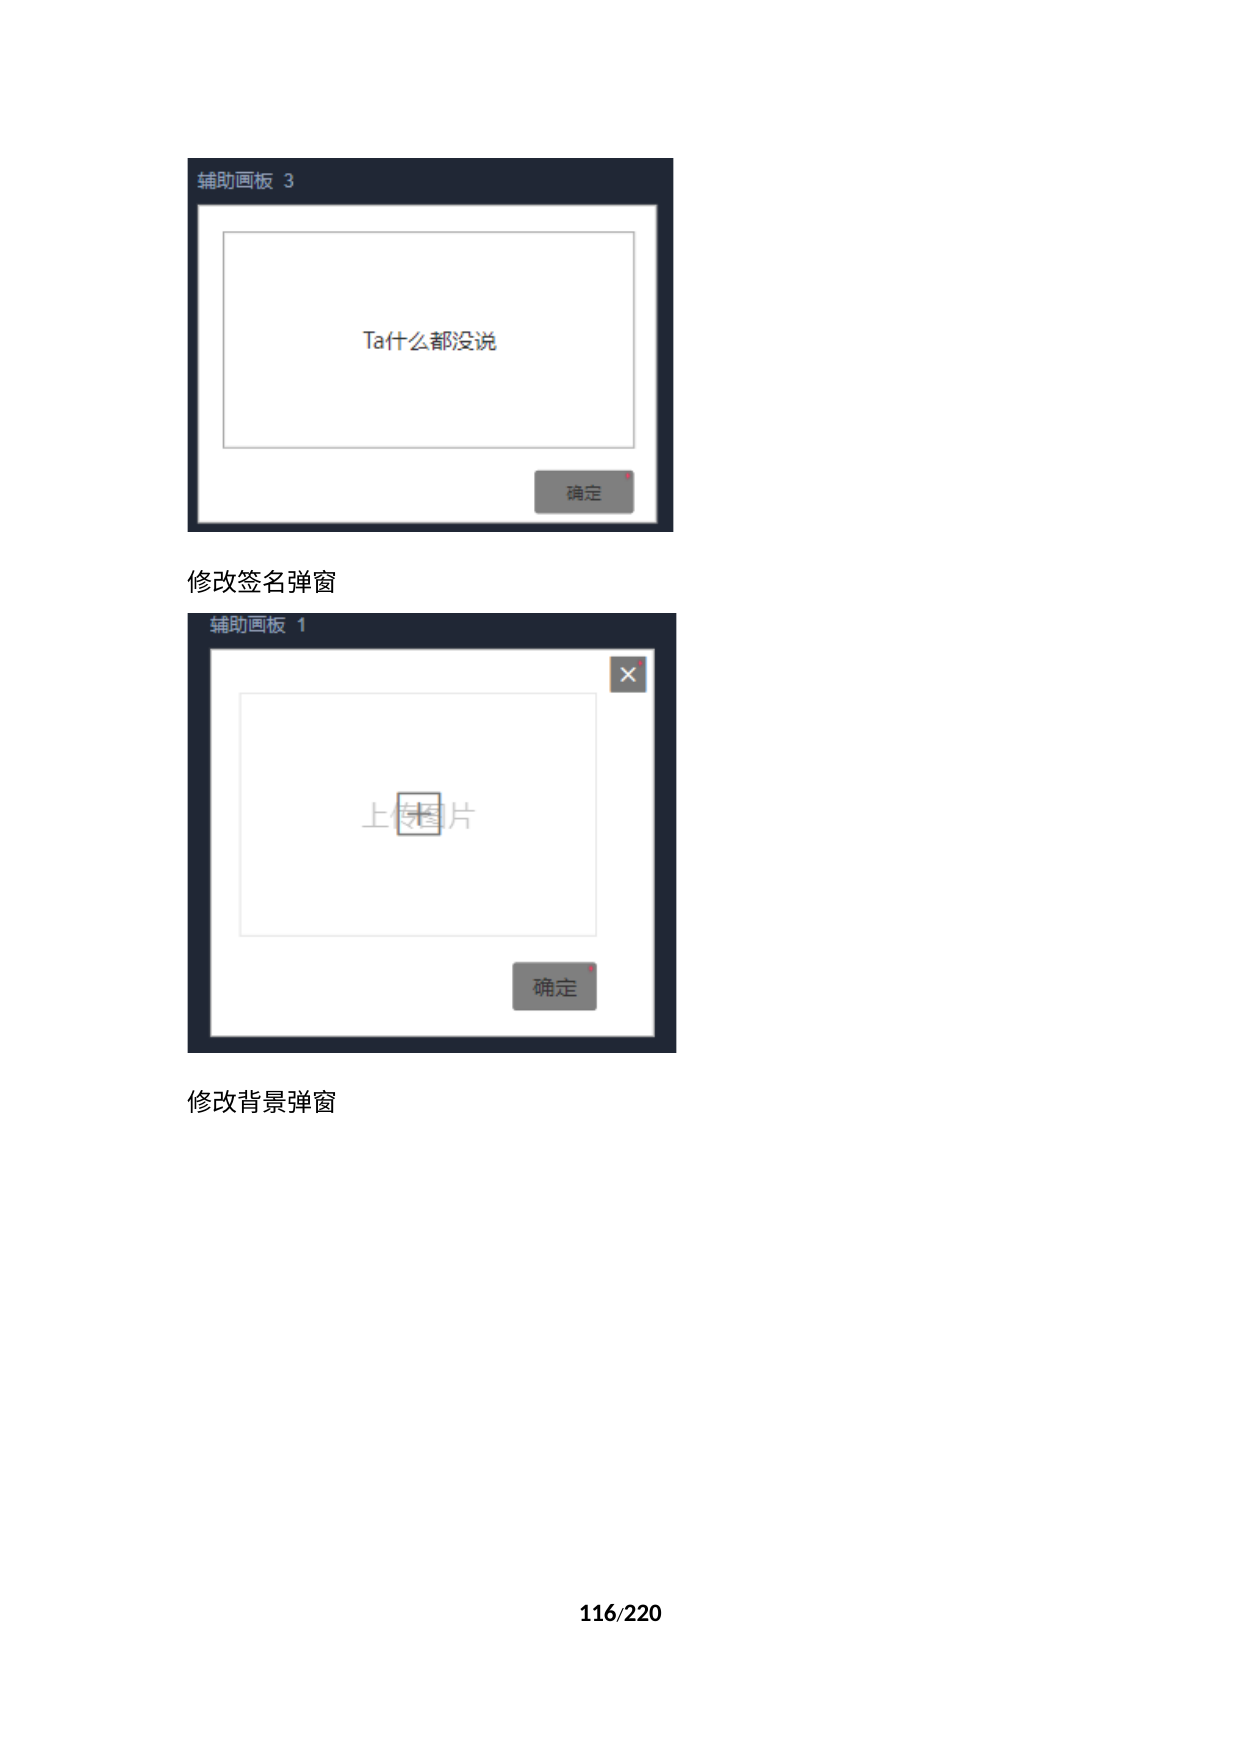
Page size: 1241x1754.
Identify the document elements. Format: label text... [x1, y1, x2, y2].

picture [187, 613, 677, 1053]
text 修改背景弹窗 [187, 1068, 1053, 1133]
picture [187, 158, 674, 532]
text 修改签名弹窗 [187, 548, 1053, 613]
